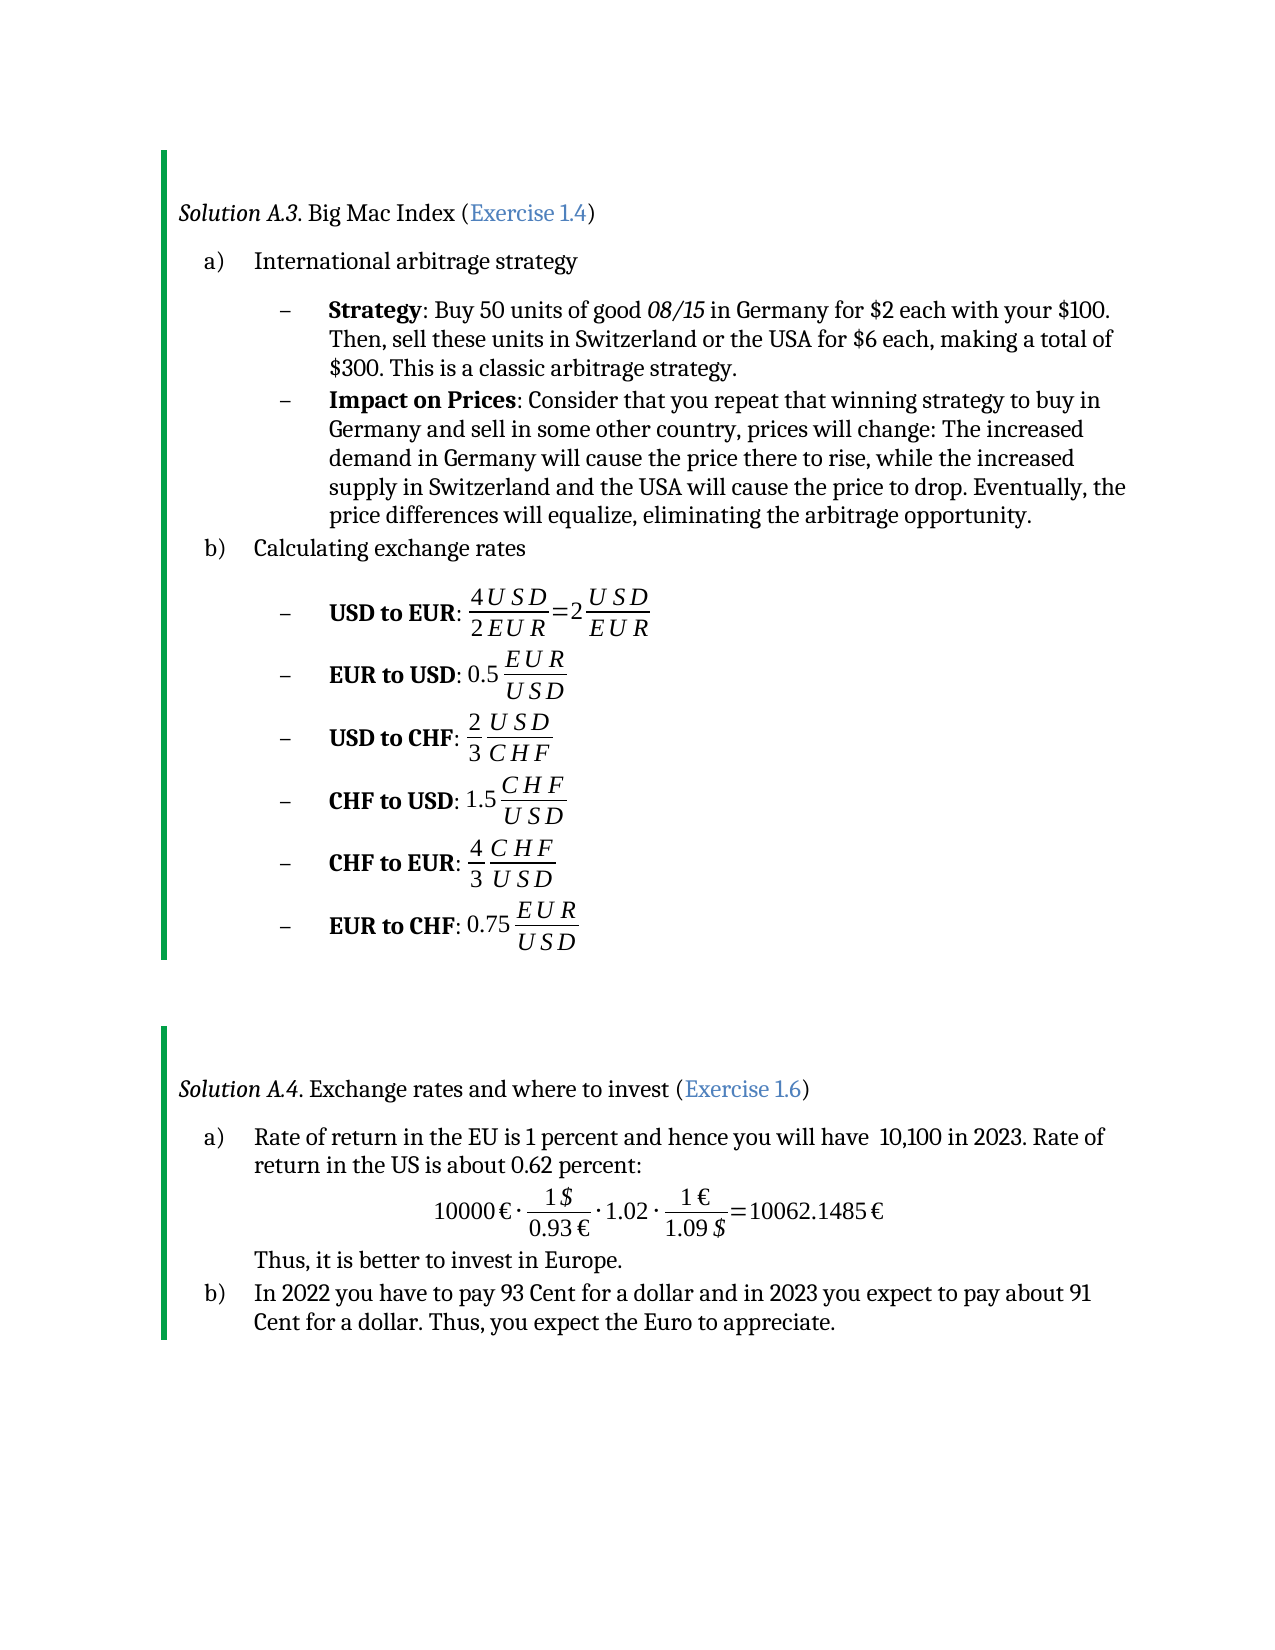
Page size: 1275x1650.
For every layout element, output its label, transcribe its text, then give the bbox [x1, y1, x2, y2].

table_header Solution A.3. Big Mac Index (Exercise 1.4) International arbitrage strategy Strategy: Buy 50 units of good 08/15 in Germany for $2 each with your $100. Then, sell these units in Switzerland or the USA for $6 each, making a total of $300. This is a classic arbitrage strategy. Impact on Prices: Consider that you repeat that winning strategy to buy in Germany and sell in some other country, prices will change: The increased demand in Germany will cause the price there to rise, while the increased supply in Switzerland and the USA will cause the price to drop. Eventually, the price differences will equalize, eliminating the arbitrage opportunity. Calculating exchange rates USD to EUR: EUR to USD: USD to CHF: CHF to USD: CHF to EUR: EUR to CHF: [167, 150, 1139, 959]
table_header Solution A.4. Exchange rates and where to invest (Exercise 1.6) Rate of return in the EU is 1 percent and hence you will have 10,100 in 2023. Rate of return in the US is about 0.62 percent: Thus, it is better to invest in Europe. In 2022 you have to pay 93 Cent for a dollar and in 2023 you expect to pay about 91 Cent for a dollar. Thus, you expect the Euro to appreciate. [167, 1026, 1139, 1340]
